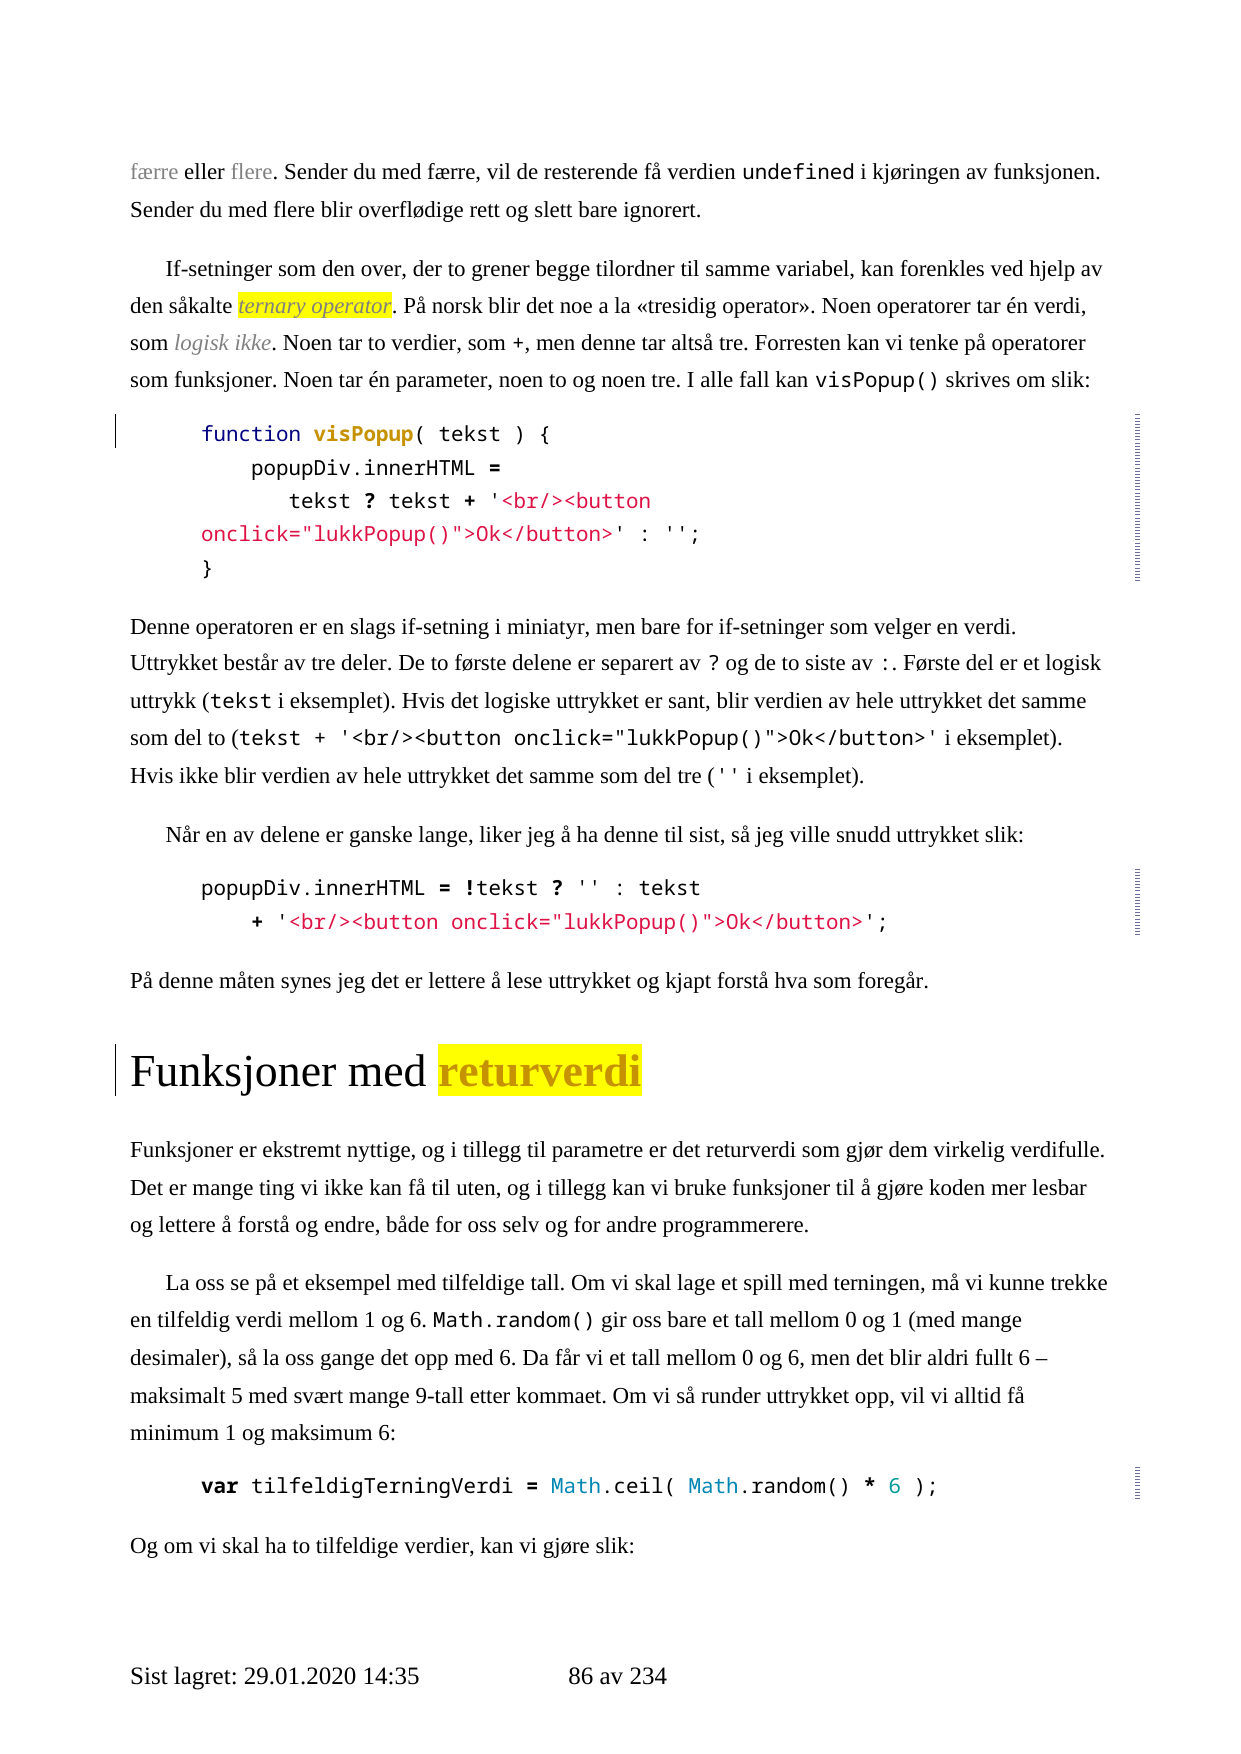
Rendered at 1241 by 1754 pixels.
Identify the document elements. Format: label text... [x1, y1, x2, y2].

text Funksjoner med returverdi [130, 1043, 1110, 1096]
text Når en av delene er ganske lange, liker jeg å ha denne til sist, så jeg ville snudd uttrykket slik: [130, 810, 1110, 848]
text If-setninger som den over, der to grener begge tilordner til samme variabel, kan forenkles ved hjelp av den såkalte ternary operator. På norsk blir det noe a la «tresidig operator». Noen operatorer tar én verdi, som logisk ikke. Noen tar to verdier, som +, men denne tar altså tre. Forresten kan vi tenke på operatorer som funksjoner. Noen tar én parameter, noen to og noen tre. I alle fall kan visPopup() skrives om slik: [130, 243, 1110, 393]
text popupDiv.innerHTML = !tekst ? '' : tekst + '<br/><button onclick="lukkPopup()">Ok</button>'; [201, 868, 1140, 935]
text Denne operatoren er en slags if-setning i miniatyr, men bare for if-setninger som velger en verdi. Uttrykket består av tre deler. De to første delene er separert av ? og de to siste av :. Første del er et logisk uttrykk (tekst i eksemplet). Hvis det logiske uttrykket er sant, blir verdien av hele uttrykket det samme som del to (tekst + '<br/><button onclick="lukkPopup()">Ok</button>' i eksemplet). Hvis ikke blir verdien av hele uttrykket det samme som del tre ('' i eksemplet). [130, 602, 1110, 789]
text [130, 148, 1110, 223]
text Og om vi skal ha to tilfeldige verdier, kan vi gjøre slik: [130, 1521, 1110, 1558]
text La oss se på et eksempel med tilfeldige tall. Om vi skal lage et spill med terningen, må vi kunne trekke en tilfeldig verdi mellom 1 og 6. Math.random() gir oss bare et tall mellom 0 og 1 (med mange desimaler), så la oss gange det opp med 6. Da får vi et tall mellom 0 og 6, men det blir aldri fullt 6 – maksimalt 5 med svært mange 9-tall etter kommaet. Om vi så runder uttrykket opp, vil vi alltid få minimum 1 og maksimum 6: [130, 1258, 1110, 1446]
text var tilfeldigTerningVerdi = Math.ceil( Math.random() * 6 ); [201, 1467, 1140, 1500]
text Funksjoner er ekstremt nyttige, og i tillegg til parametre er det returverdi som gjør dem virkelig verdifulle. Det er mange ting vi ikke kan få til uten, og i tillegg kan vi bruke funksjoner til å gjøre koden mer lesbar og lettere å forstå og endre, både for oss selv og for andre programmerere. [130, 1125, 1110, 1237]
text function visPopup( tekst ) { popupDiv.innerHTML = tekst ? tekst + '<br/><button onclick="lukkPopup()">Ok</button>' : ''; } [201, 414, 1140, 581]
text På denne måten synes jeg det er lettere å lese uttrykket og kjapt forstå hva som foregår. [130, 956, 1110, 993]
